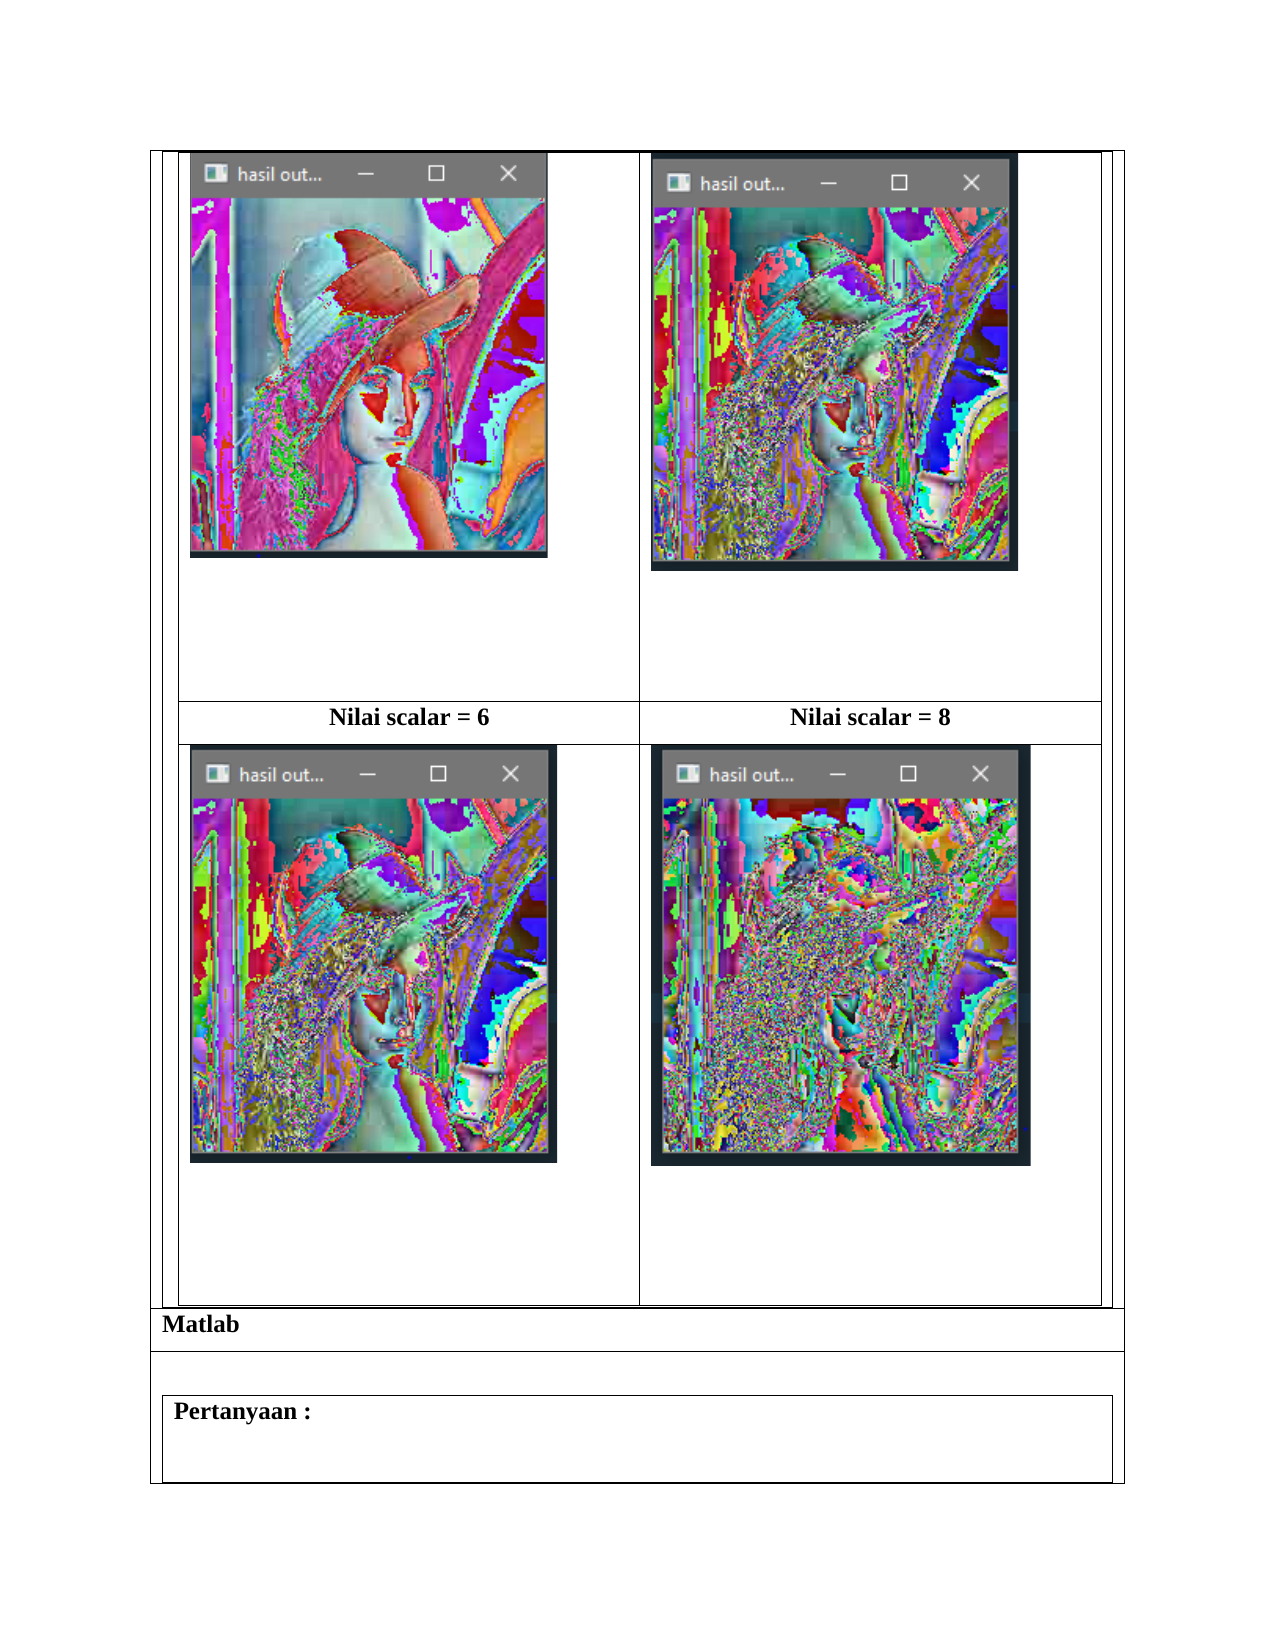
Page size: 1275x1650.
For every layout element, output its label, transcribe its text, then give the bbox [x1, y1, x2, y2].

table_cell [1113, 151, 1124, 1308]
picture [651, 153, 1019, 571]
picture [190, 745, 558, 1163]
table_cell [151, 1352, 1124, 1483]
table_cell Matlab [151, 1309, 1124, 1351]
picture [651, 745, 1031, 1166]
picture [190, 153, 548, 558]
table_cell [151, 151, 162, 1308]
table_cell [163, 152, 1112, 1307]
